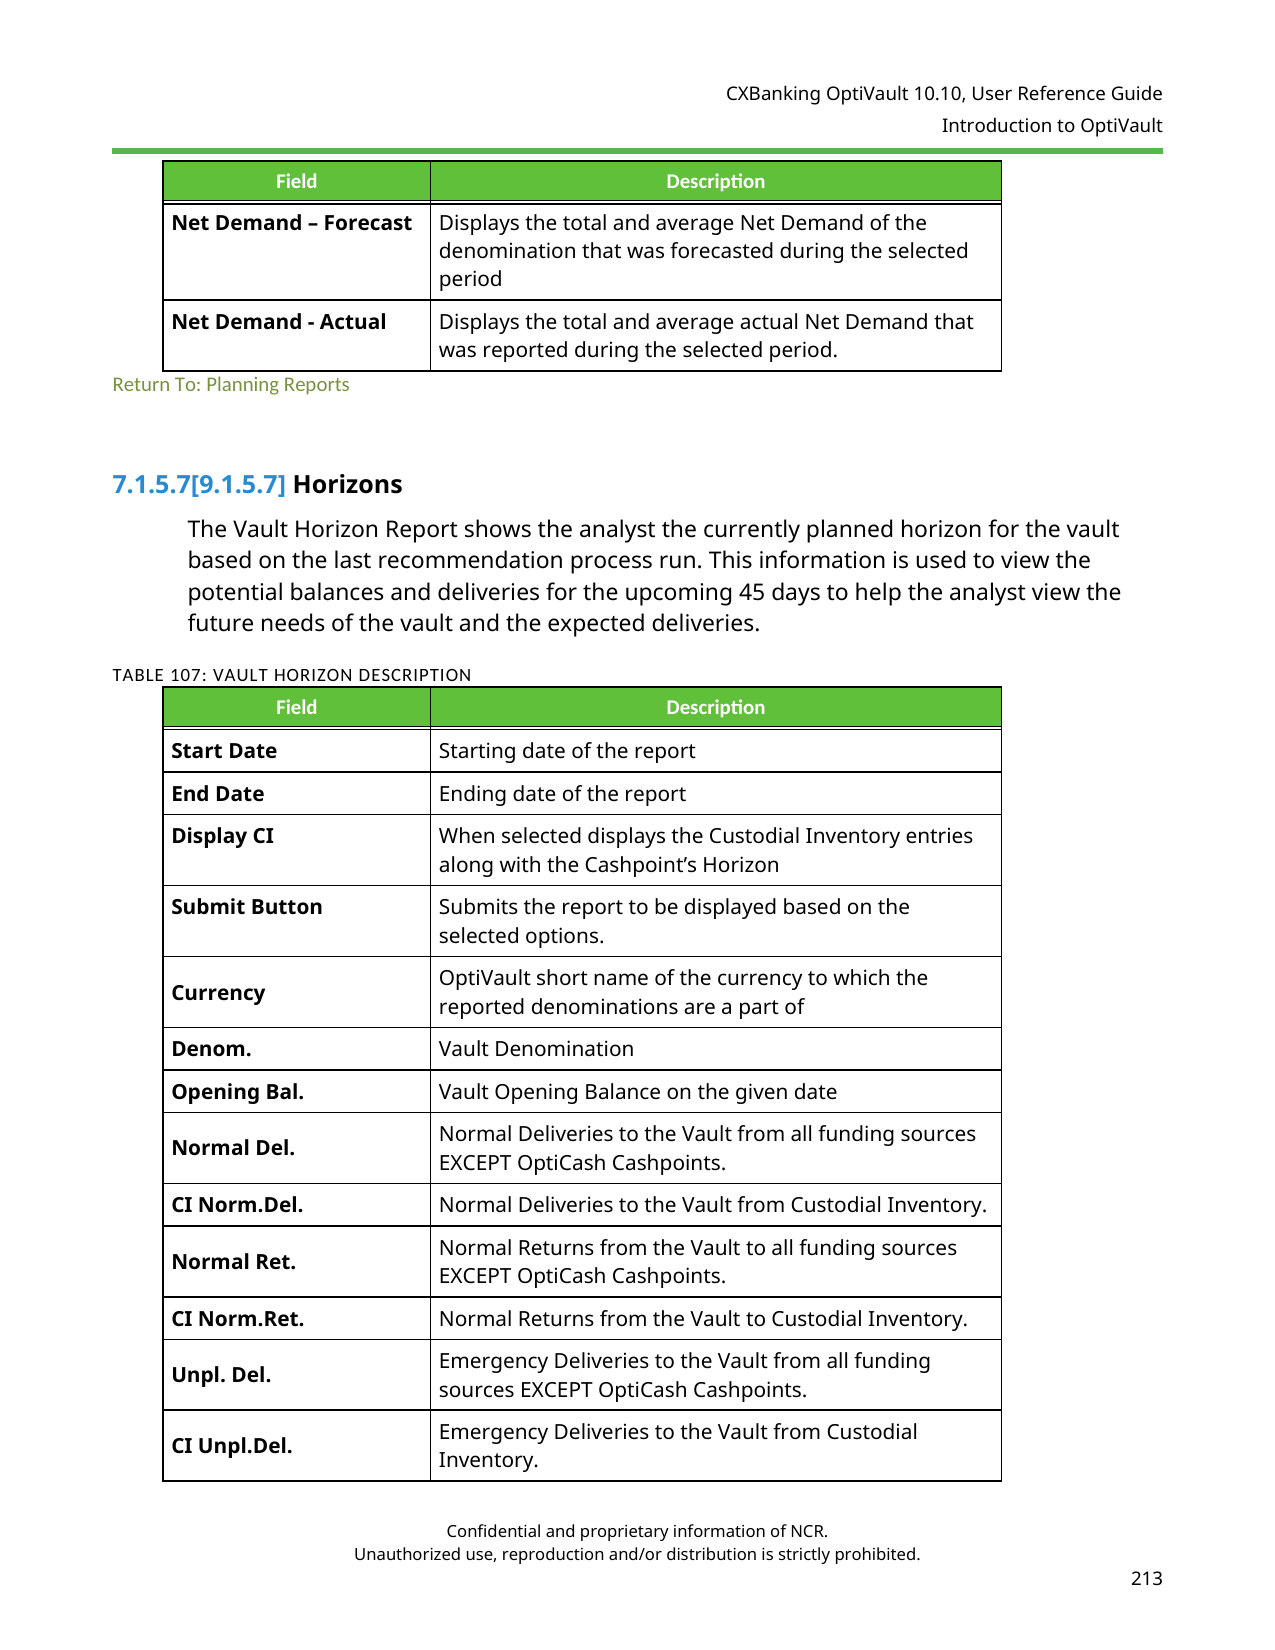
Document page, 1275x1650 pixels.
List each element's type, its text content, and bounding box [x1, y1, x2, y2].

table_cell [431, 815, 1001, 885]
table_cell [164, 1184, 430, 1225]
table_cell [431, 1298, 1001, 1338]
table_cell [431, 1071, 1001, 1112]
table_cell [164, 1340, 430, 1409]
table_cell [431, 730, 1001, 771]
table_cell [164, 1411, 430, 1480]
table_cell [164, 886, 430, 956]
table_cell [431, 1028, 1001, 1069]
subtitle Horizons [112, 467, 1163, 501]
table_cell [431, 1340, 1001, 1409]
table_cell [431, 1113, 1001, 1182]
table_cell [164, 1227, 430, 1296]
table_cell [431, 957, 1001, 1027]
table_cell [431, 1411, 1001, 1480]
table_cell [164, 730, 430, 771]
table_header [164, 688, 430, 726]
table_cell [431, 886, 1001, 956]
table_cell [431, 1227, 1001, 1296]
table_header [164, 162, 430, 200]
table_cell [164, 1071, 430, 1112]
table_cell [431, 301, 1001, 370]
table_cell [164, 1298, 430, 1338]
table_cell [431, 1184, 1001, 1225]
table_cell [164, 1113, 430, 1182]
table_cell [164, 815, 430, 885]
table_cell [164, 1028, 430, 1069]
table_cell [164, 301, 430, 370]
text Return To: Planning Reports [112, 372, 1163, 397]
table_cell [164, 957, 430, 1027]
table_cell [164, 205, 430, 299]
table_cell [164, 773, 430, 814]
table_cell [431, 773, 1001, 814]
text The Vault Horizon Report shows the analyst the currently planned horizon for the vault based on the last recommendation process run. This information is used to view the potential balances and deliveries for the upcoming 45 days to help the analyst view the future needs of the vault and the expected deliveries. [187, 513, 1163, 638]
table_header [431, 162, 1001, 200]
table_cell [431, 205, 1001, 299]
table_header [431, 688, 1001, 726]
